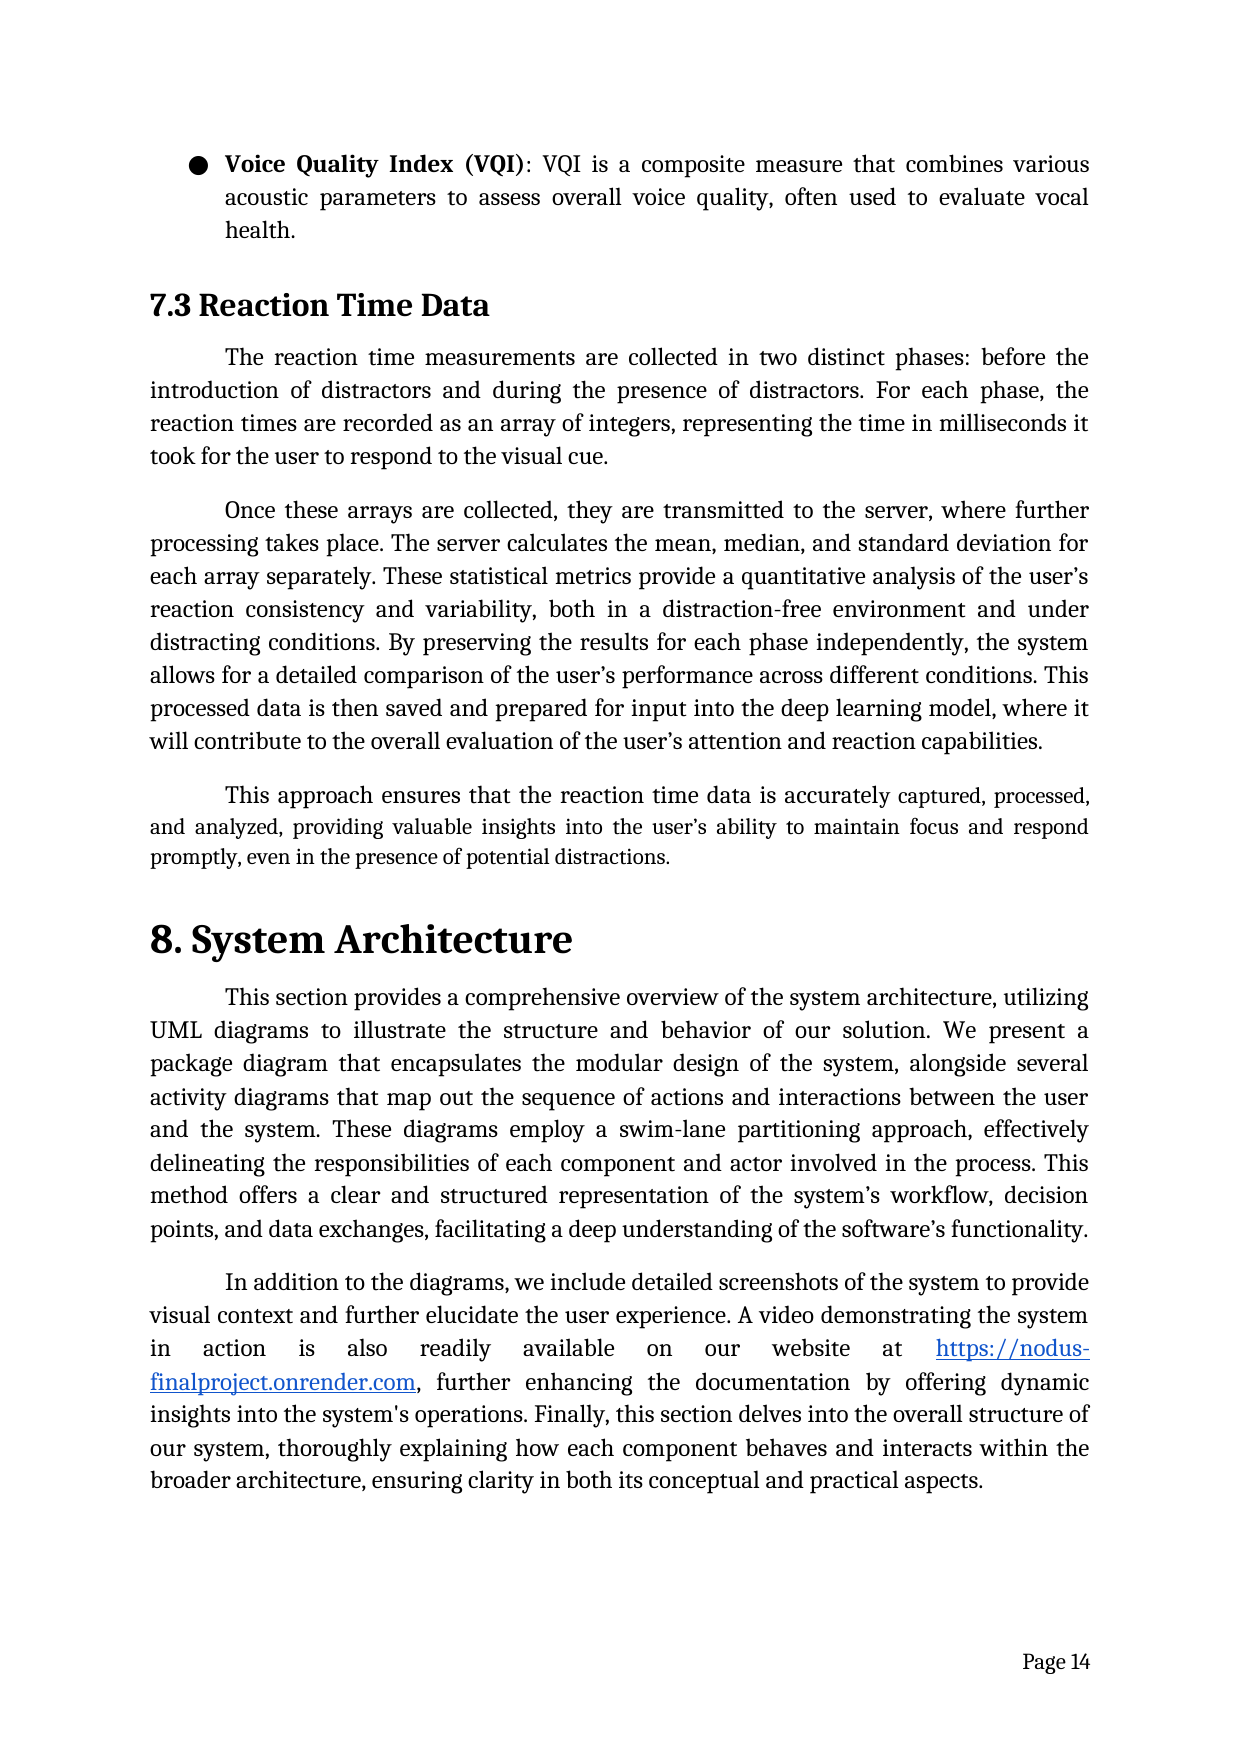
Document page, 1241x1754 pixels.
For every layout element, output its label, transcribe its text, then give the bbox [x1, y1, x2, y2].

text In addition to the diagrams, we include detailed screenshots of the system to provide visual context and further elucidate the user experience. A video demonstrating the system in action is also readily available on our website at https://nodus-finalproject.onrender.com, further enhancing the documentation by offering dynamic insights into the system's operations. Finally, this section delves into the overall structure of our system, thoroughly explaining how each component behaves and interacts within the broader architecture, ensuring clarity in both its conceptual and practical aspects. [150, 1268, 1090, 1495]
text Once these arrays are collected, they are transmitted to the server, where further processing takes place. The server calculates the mean, median, and standard deviation for each array separately. These statistical metrics provide a quantitative analysis of the user’s reaction consistency and variability, both in a distraction-free environment and under distracting conditions. By preserving the results for each phase independently, the system allows for a detailed comparison of the user’s performance across different conditions. This processed data is then saved and prepared for input into the deep learning model, where it will contribute to the overall evaluation of the user’s attention and reaction capabilities. [150, 496, 1090, 756]
list Voice Quality Index (VQI): VQI is a composite measure that combines various acoustic parameters to assess overall voice quality, often used to evaluate vocal health. [187, 150, 1090, 245]
subtitle 7.3 Reaction Time Data [150, 287, 1090, 325]
subtitle 8. System Architecture [150, 916, 1090, 964]
text This section provides a comprehensive overview of the system architecture, utilizing UML diagrams to illustrate the structure and behavior of our solution. We present a package diagram that encapsulates the modular design of the system, alongside several activity diagrams that map out the sequence of actions and interactions between the user and the system. These diagrams employ a swim-lane partitioning approach, effectively delineating the responsibilities of each component and actor involved in the process. This method offers a clear and structured representation of the system’s workflow, decision points, and data exchanges, facilitating a deep understanding of the software’s functionality. [150, 983, 1090, 1243]
text The reaction time measurements are collected in two distinct phases: before the introduction of distractors and during the presence of distractors. For each phase, the reaction times are recorded as an array of integers, representing the time in milliseconds it took for the user to respond to the visual cue. [150, 343, 1090, 471]
text This approach ensures that the reaction time data is accurately captured, processed, and analyzed, providing valuable insights into the user’s ability to maintain focus and respond promptly, even in the presence of potential distractions. [150, 781, 1090, 870]
